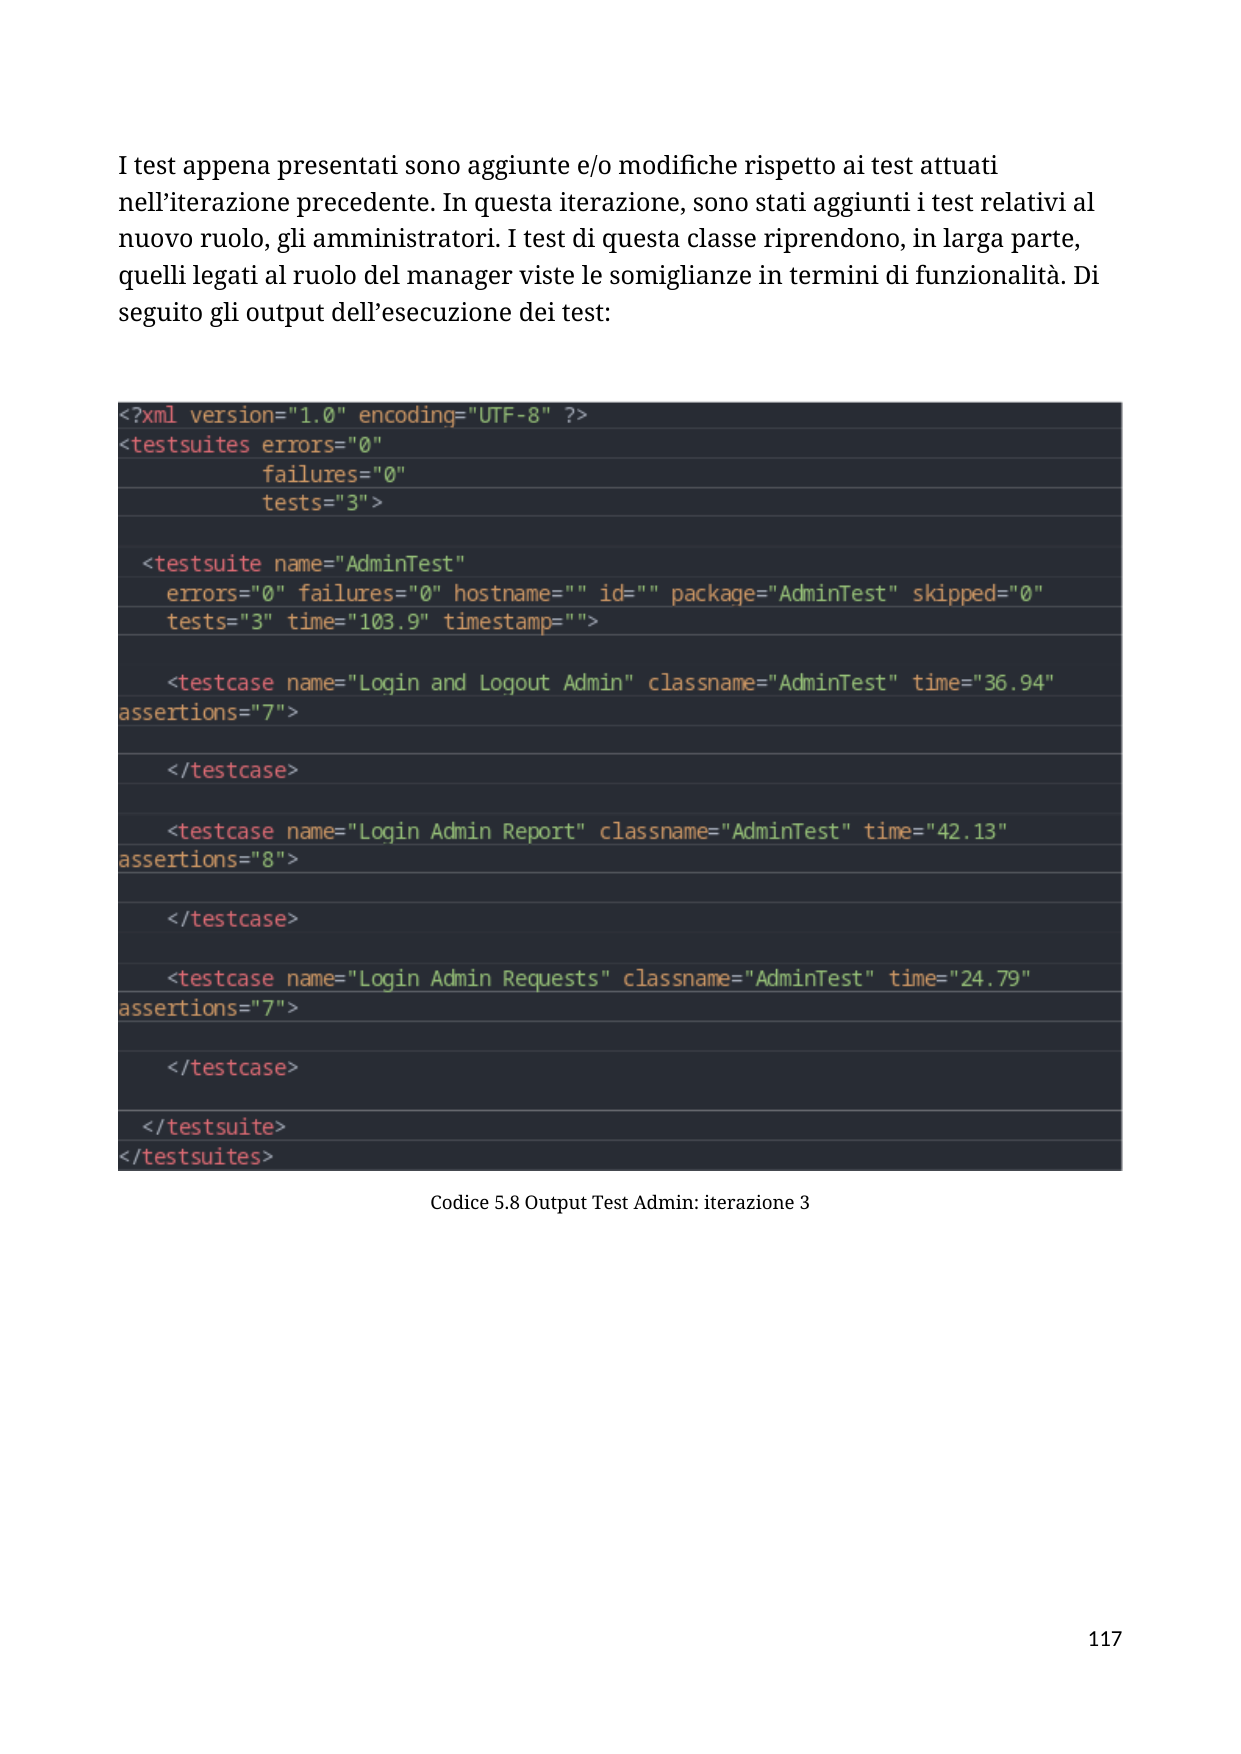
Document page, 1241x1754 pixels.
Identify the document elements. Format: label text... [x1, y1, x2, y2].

text Codice 5.8 Output Test Admin: iterazione 3 [118, 1189, 1122, 1215]
text I test appena presentati sono aggiunte e/o modifiche rispetto ai test attuati nell’iterazione precedente. In questa iterazione, sono stati aggiunti i test relativi al nuovo ruolo, gli amministratori. I test di questa classe riprendono, in larga parte, quelli legati al ruolo del manager viste le somiglianze in termini di funzionalità. Di seguito gli output dell’esecuzione dei test: [118, 148, 1122, 329]
